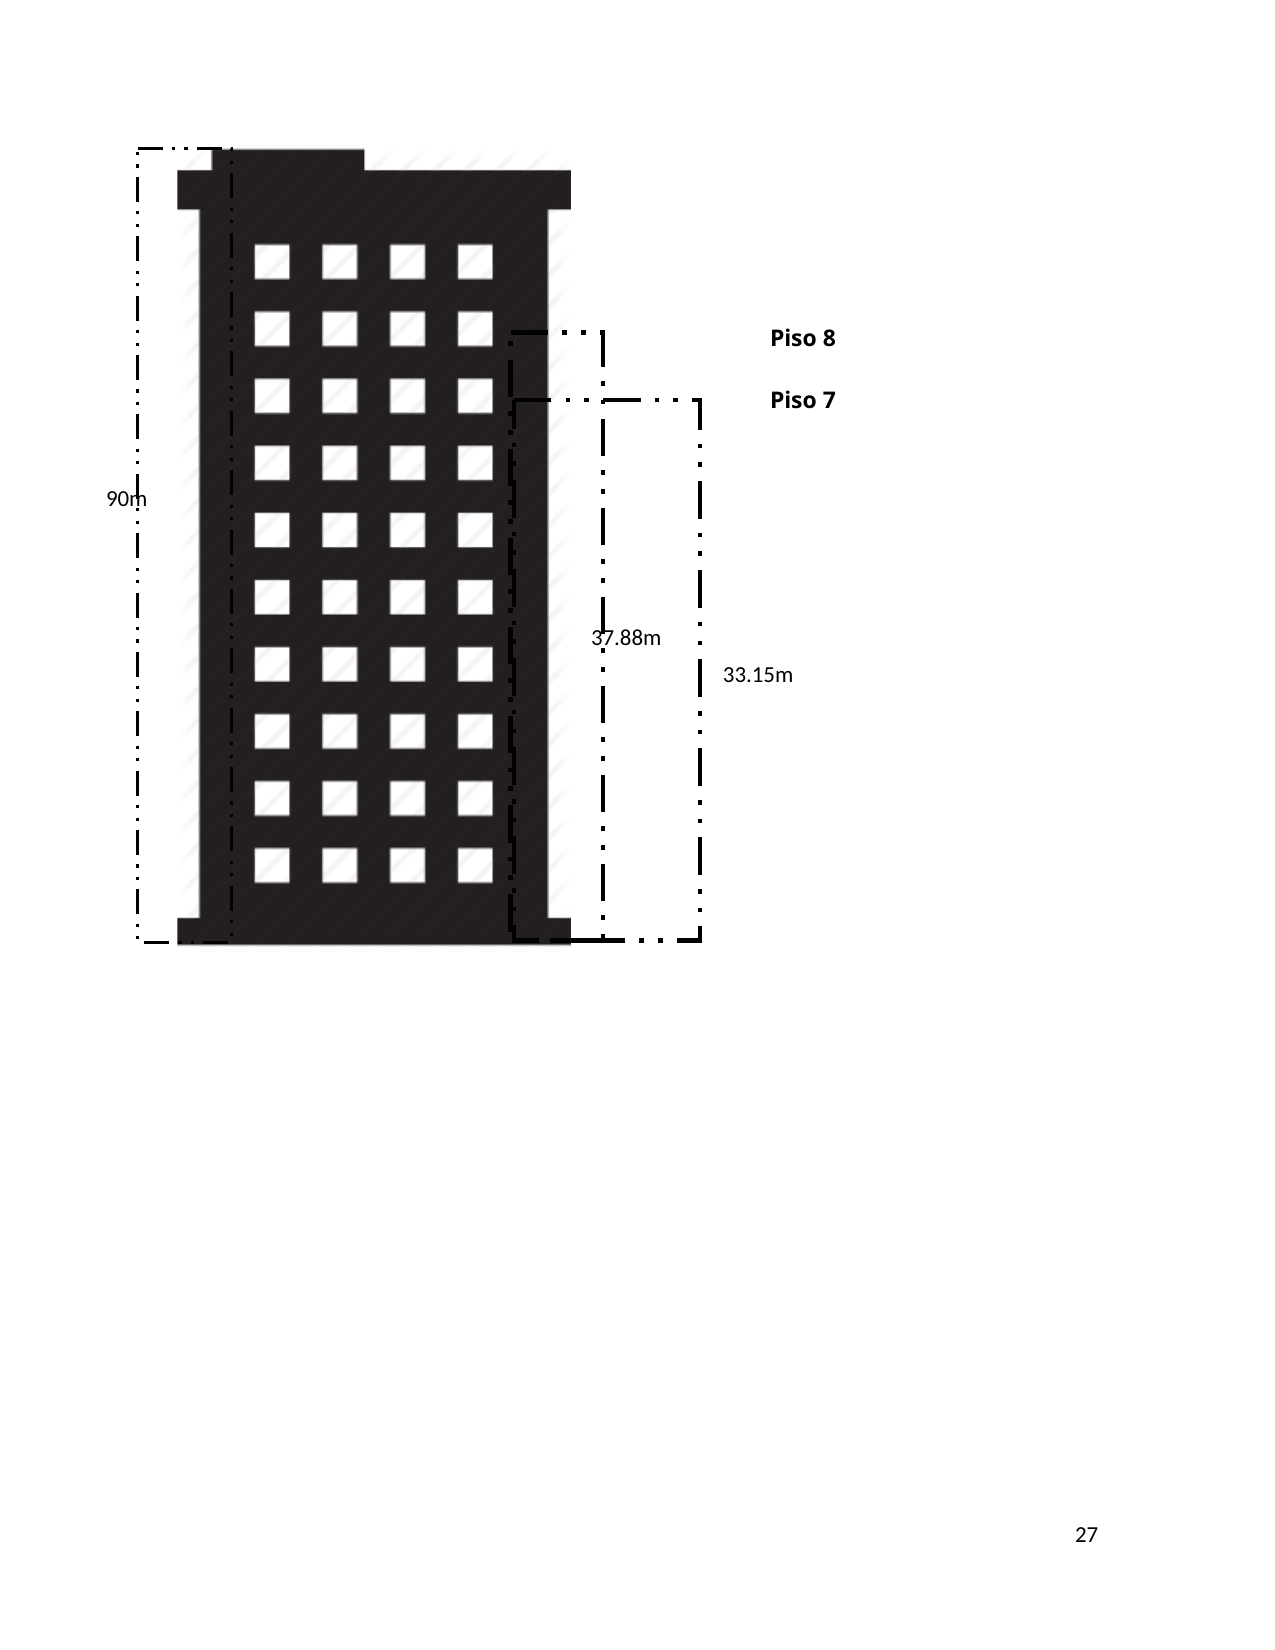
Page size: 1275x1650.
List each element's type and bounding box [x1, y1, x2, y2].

picture [177, 147, 571, 948]
